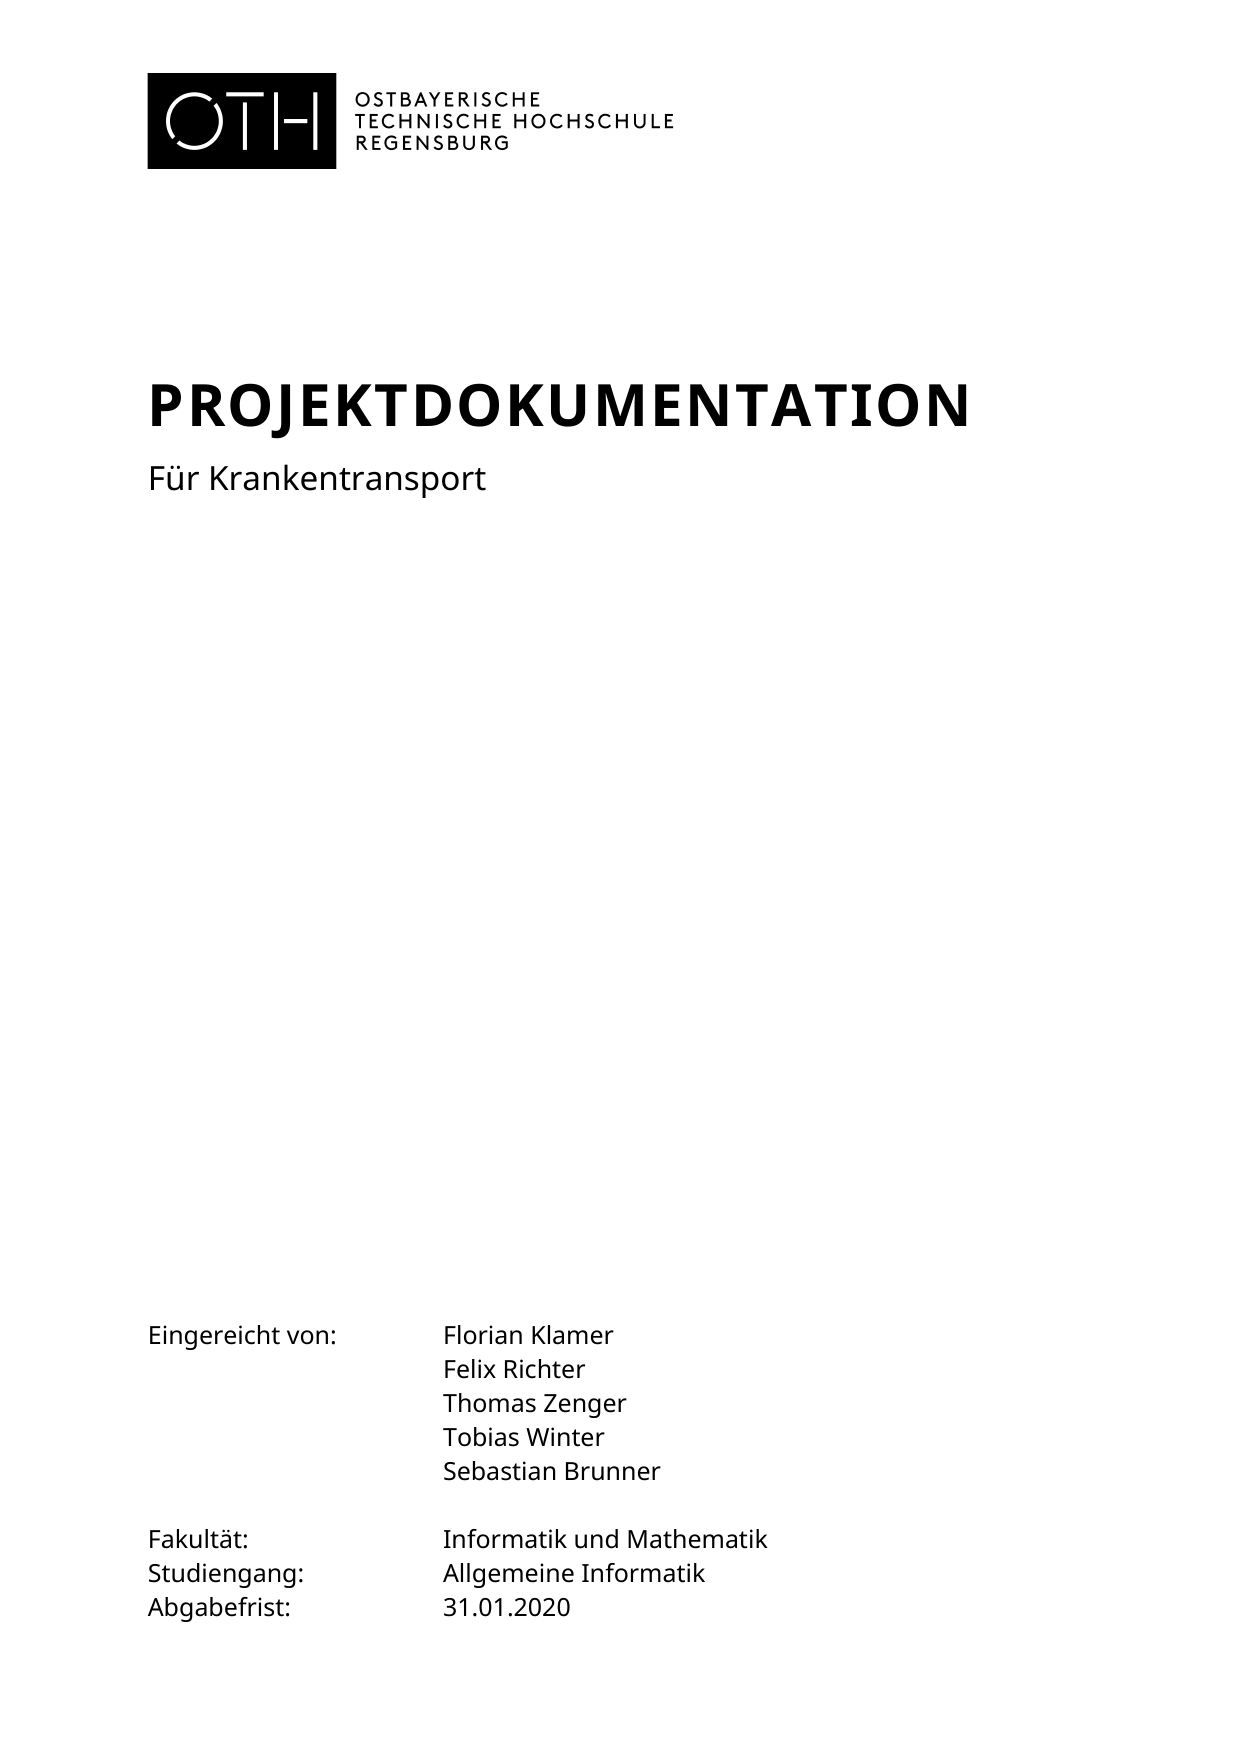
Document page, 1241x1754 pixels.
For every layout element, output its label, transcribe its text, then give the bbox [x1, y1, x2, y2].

text Für Krankentransport [148, 455, 1093, 500]
text Tobias Winter [148, 1419, 1039, 1453]
text Eingereicht von: Florian Klamer [148, 1317, 1039, 1351]
text Thomas Zenger [148, 1385, 1039, 1419]
text Studiengang: Allgemeine Informatik [148, 1556, 1039, 1590]
text Felix Richter [148, 1351, 1039, 1385]
picture [147, 73, 692, 169]
text Fakultät: Informatik und Mathematik [148, 1522, 1039, 1556]
text Projektdokumentation [148, 363, 1093, 443]
text Abgabefrist: 31.01.2020 [148, 1590, 1039, 1624]
text Sebastian Brunner [148, 1453, 1039, 1488]
